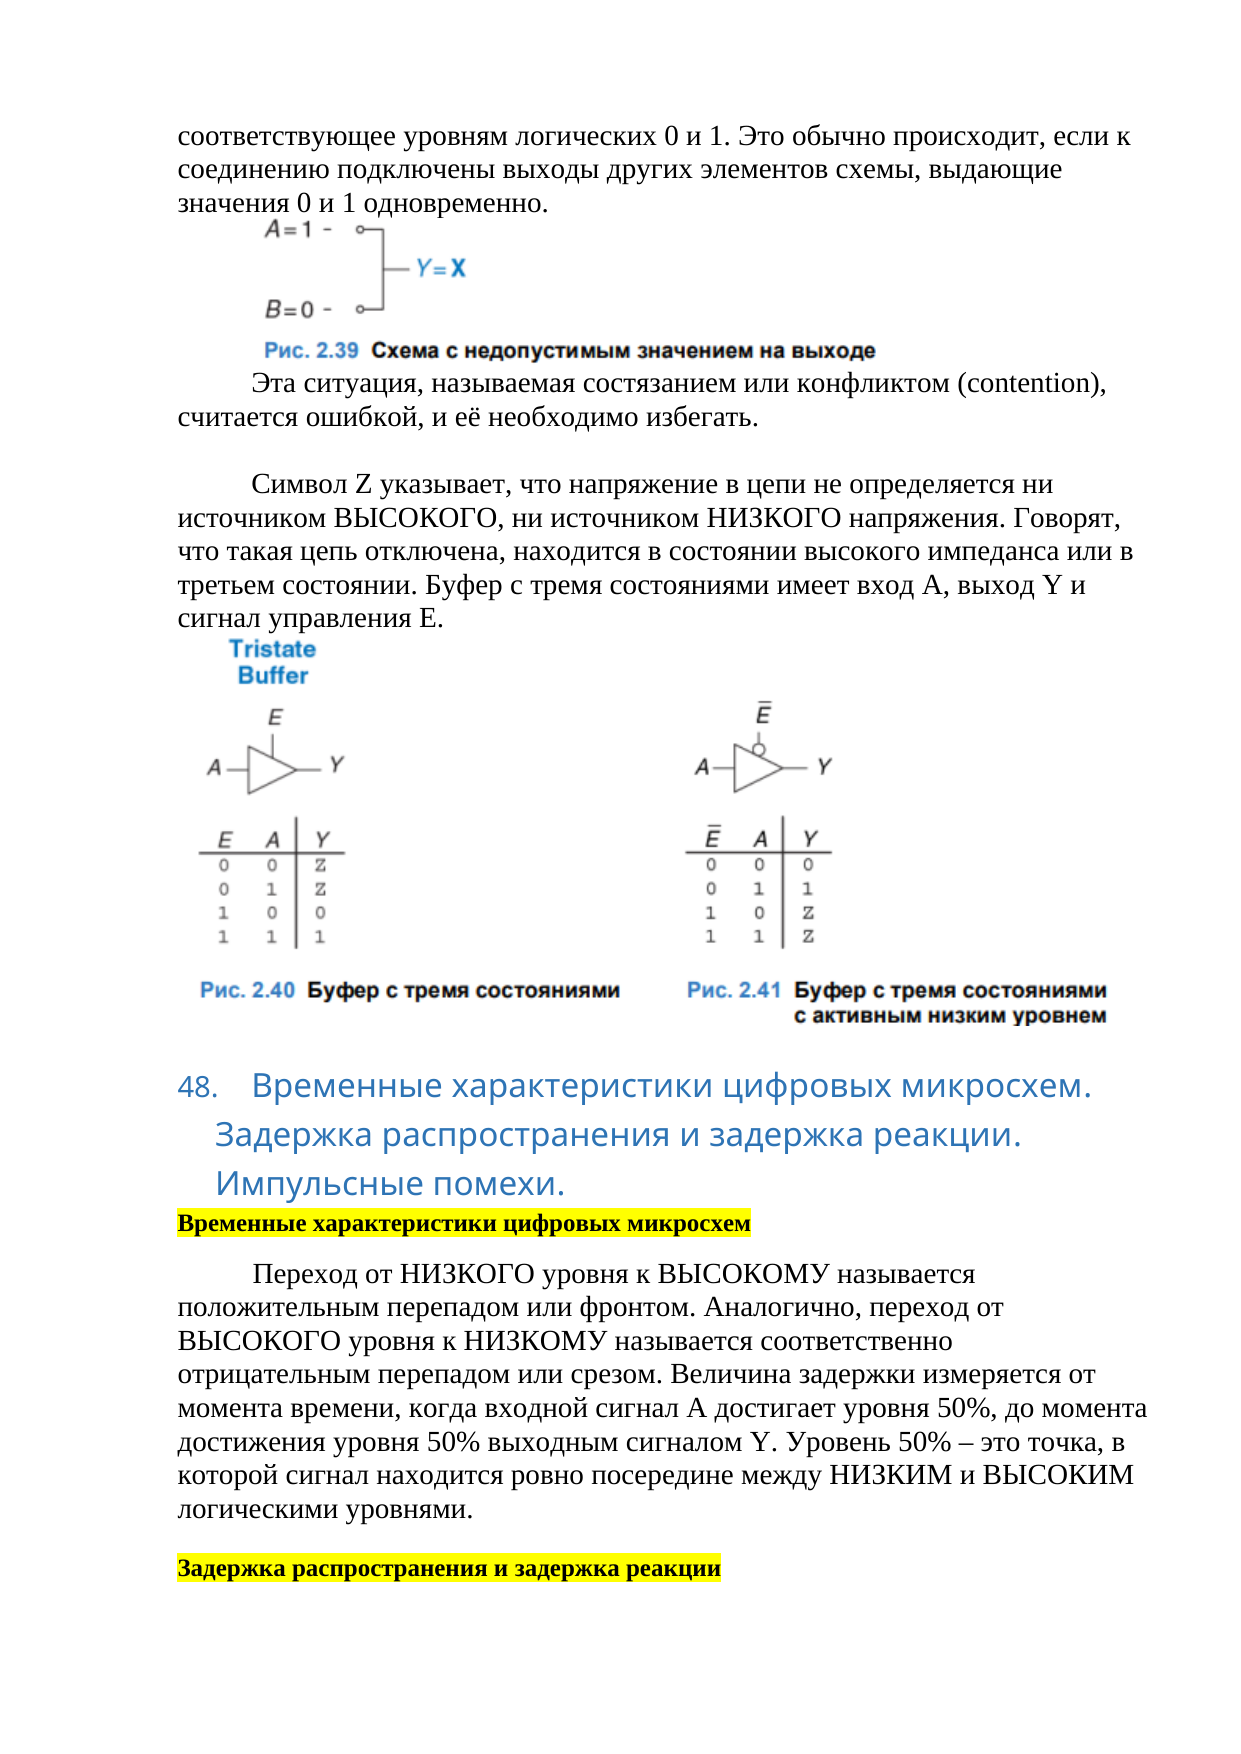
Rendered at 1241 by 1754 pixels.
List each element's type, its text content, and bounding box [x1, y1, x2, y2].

text Символ X обозначает неизвестное логическое значение или недопустимое значение физического напряжения в соединении, не соответствующее уровням логических 0 и 1. Это обычно происходит, если к соединению подключены выходы других элементов схемы, выдающие значения 0 и 1 одновременно. [177, 219, 1152, 386]
text Символ Z указывает, что напряжение в цепи не определяется ни источником ВЫСОКОГО, ни источником НИЗКОГО напряжения. Говорят, что такая цепь отключена, находится в состоянии высокого импеданса или в третьем состоянии. Буфер с тремя состояниями имеет вход A, выход Y и сигнал управления E. [177, 634, 1152, 802]
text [177, 1424, 1152, 1625]
picture [177, 802, 1128, 1193]
text Временные характеристики цифровых микросхем [751, 1376, 1152, 1405]
subtitle Временные характеристики цифровых микросхем. Задержка распространения и задержка реакции. Импульсные помехи. [177, 1229, 1152, 1372]
picture [251, 386, 901, 534]
text Булева алгебра ограничена значениями 0 и 1. Однако реальные схемы могут также иметь недопустимое и плавающее состояния, представляемые символами X и Z соответственно. [177, 118, 1152, 219]
text Эта ситуация, называемая состязанием или конфликтом (contention), считается ошибкой, и её необходимо избегать. [177, 533, 1152, 600]
